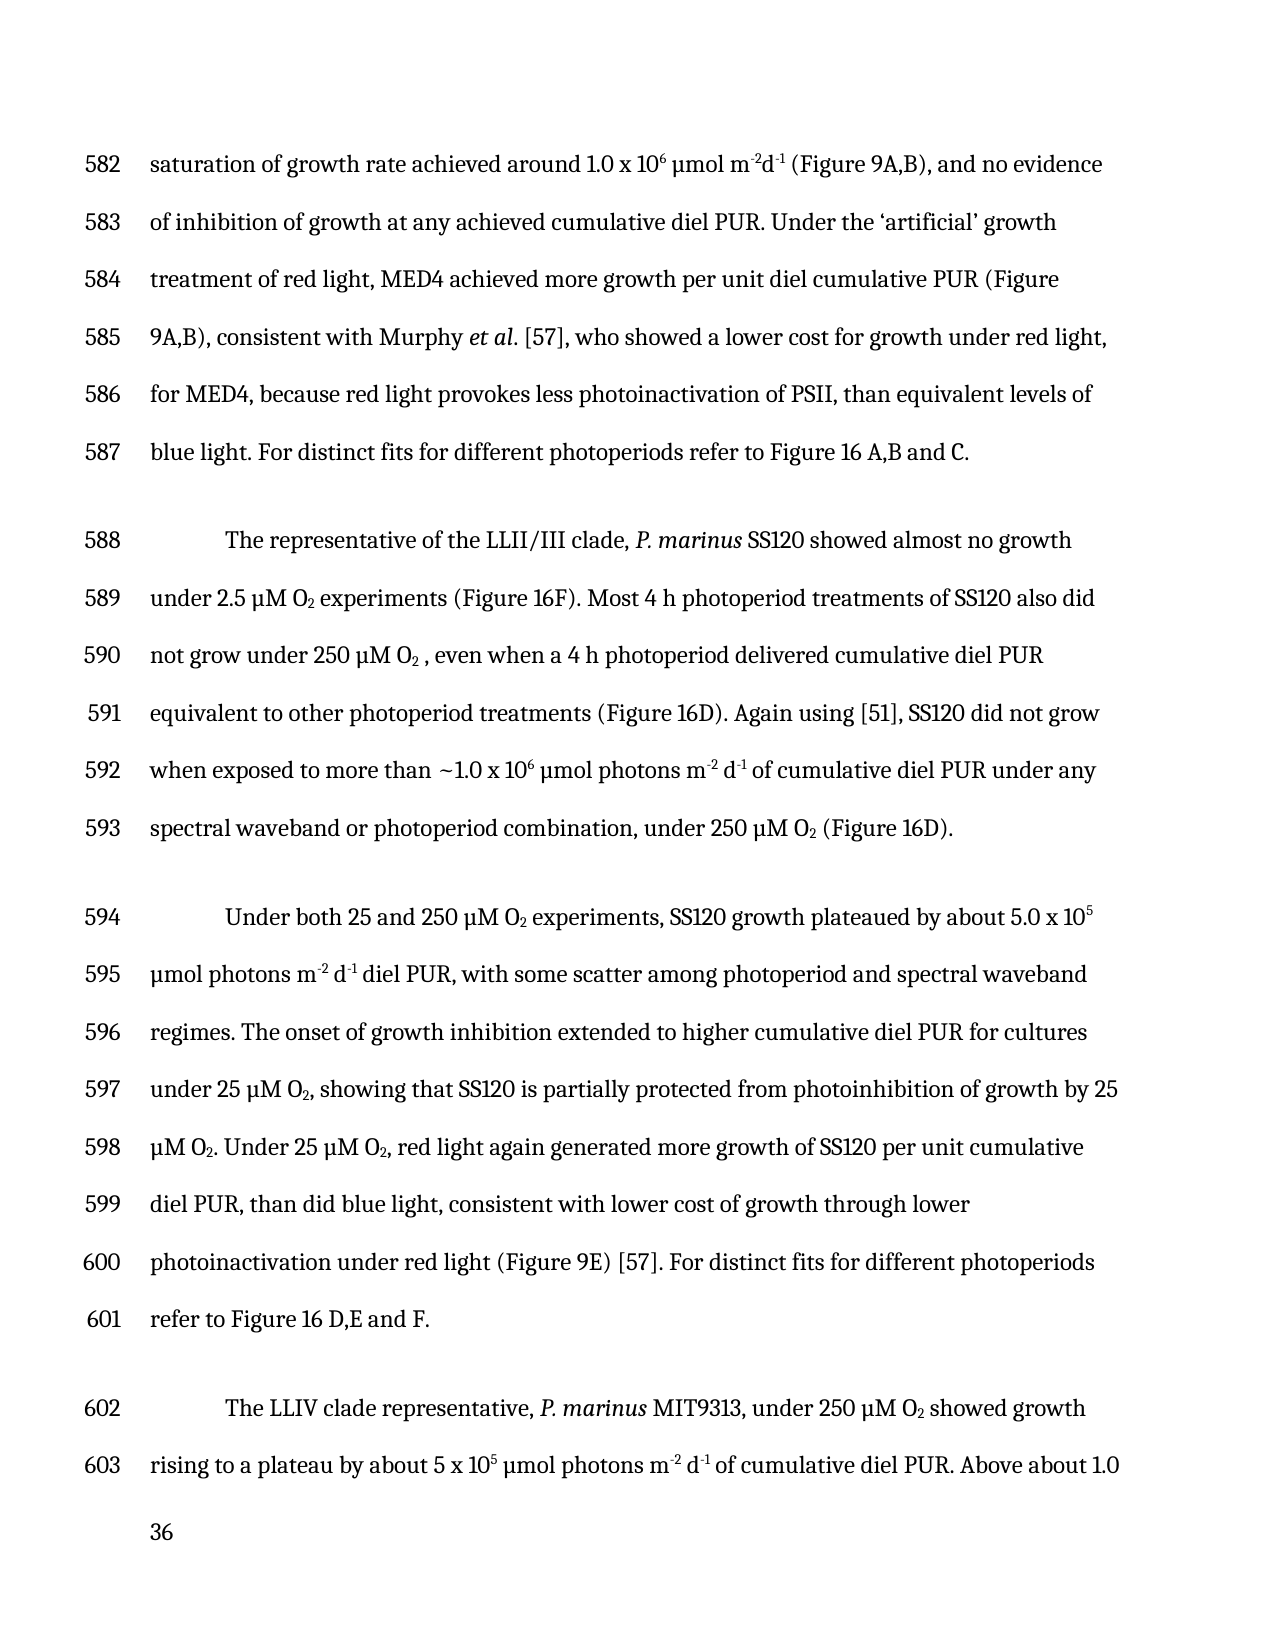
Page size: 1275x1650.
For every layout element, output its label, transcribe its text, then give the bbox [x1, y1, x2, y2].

text The representative of the LLII/III clade, P. marinus SS120 showed almost no growth under 2.5 µM O2 experiments (Figure 16F). Most 4 h photoperiod treatments of SS120 also did not grow under 250 µM O2 , even when a 4 h photoperiod delivered cumulative diel PUR equivalent to other photoperiod treatments (Figure 16D). Again using [51], SS120 did not grow when exposed to more than ~1.0 x 106 µmol photons m-2 d-1 of cumulative diel PUR under any spectral waveband or photoperiod combination, under 250 µM O2 (Figure 16D). [150, 526, 1125, 842]
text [150, 150, 1125, 466]
text Under both 25 and 250 µM O2 experiments, SS120 growth plateaued by about 5.0 x 105 µmol photons m-2 d-1 diel PUR, with some scatter among photoperiod and spectral waveband regimes. The onset of growth inhibition extended to higher cumulative diel PUR for cultures under 25 µM O2, showing that SS120 is partially protected from photoinhibition of growth by 25 µM O2. Under 25 µM O2, red light again generated more growth of SS120 per unit cumulative diel PUR, than did blue light, consistent with lower cost of growth through lower photoinactivation under red light (Figure 9E) [57]. For distinct fits for different photoperiods refer to Figure 16 D,E and F. [150, 902, 1125, 1334]
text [150, 1394, 1125, 1480]
